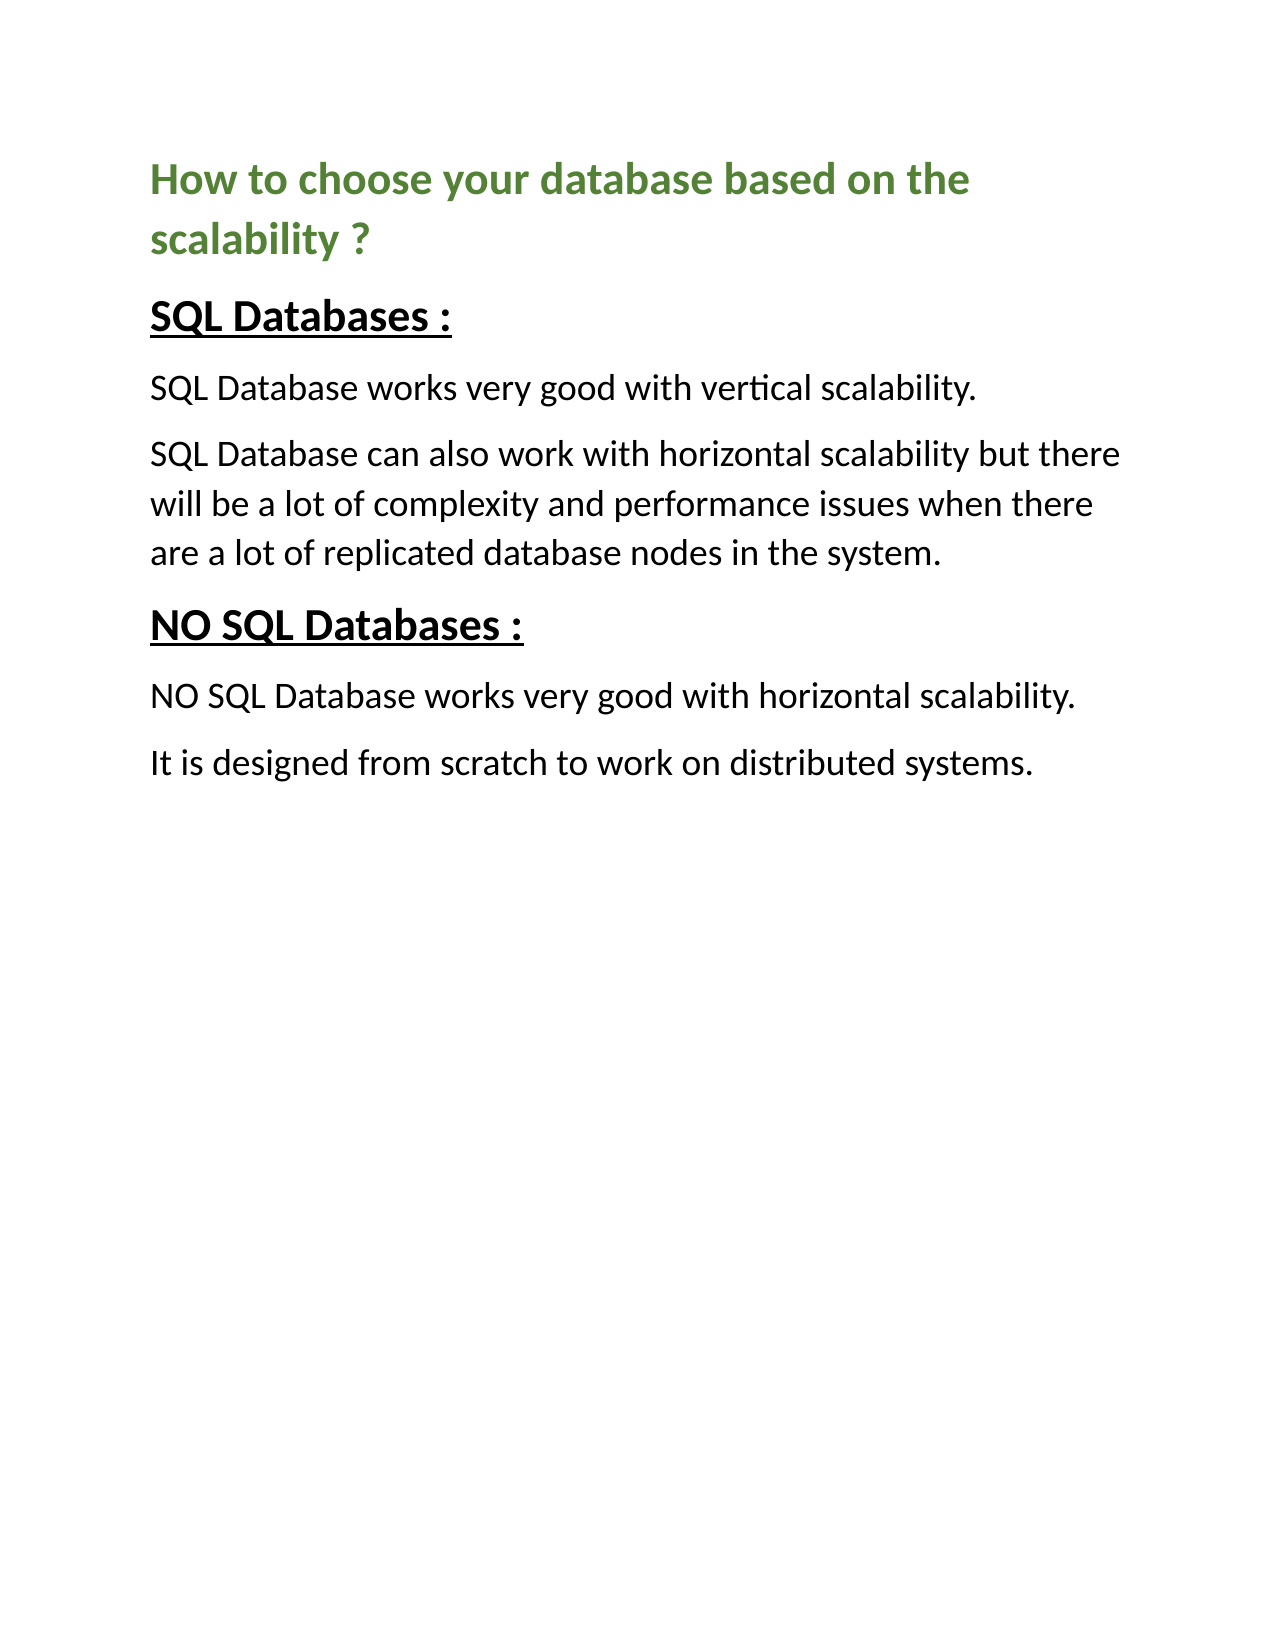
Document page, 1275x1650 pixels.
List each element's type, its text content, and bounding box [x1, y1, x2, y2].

text NO SQL Database works very good with horizontal scalability. [150, 672, 1125, 718]
text SQL Database can also work with horizontal scalability but there will be a lot of complexity and performance issues when there are a lot of replicated database nodes in the system. [150, 430, 1125, 575]
text SQL Database works very good with vertical scalability. [150, 364, 1125, 410]
text It is designed from scratch to work on distributed systems. [150, 739, 1125, 784]
text NO SQL Databases : [150, 596, 1125, 651]
text How to choose your database based on the scalability ? [150, 150, 1125, 266]
text SQL Databases : [150, 287, 1125, 343]
